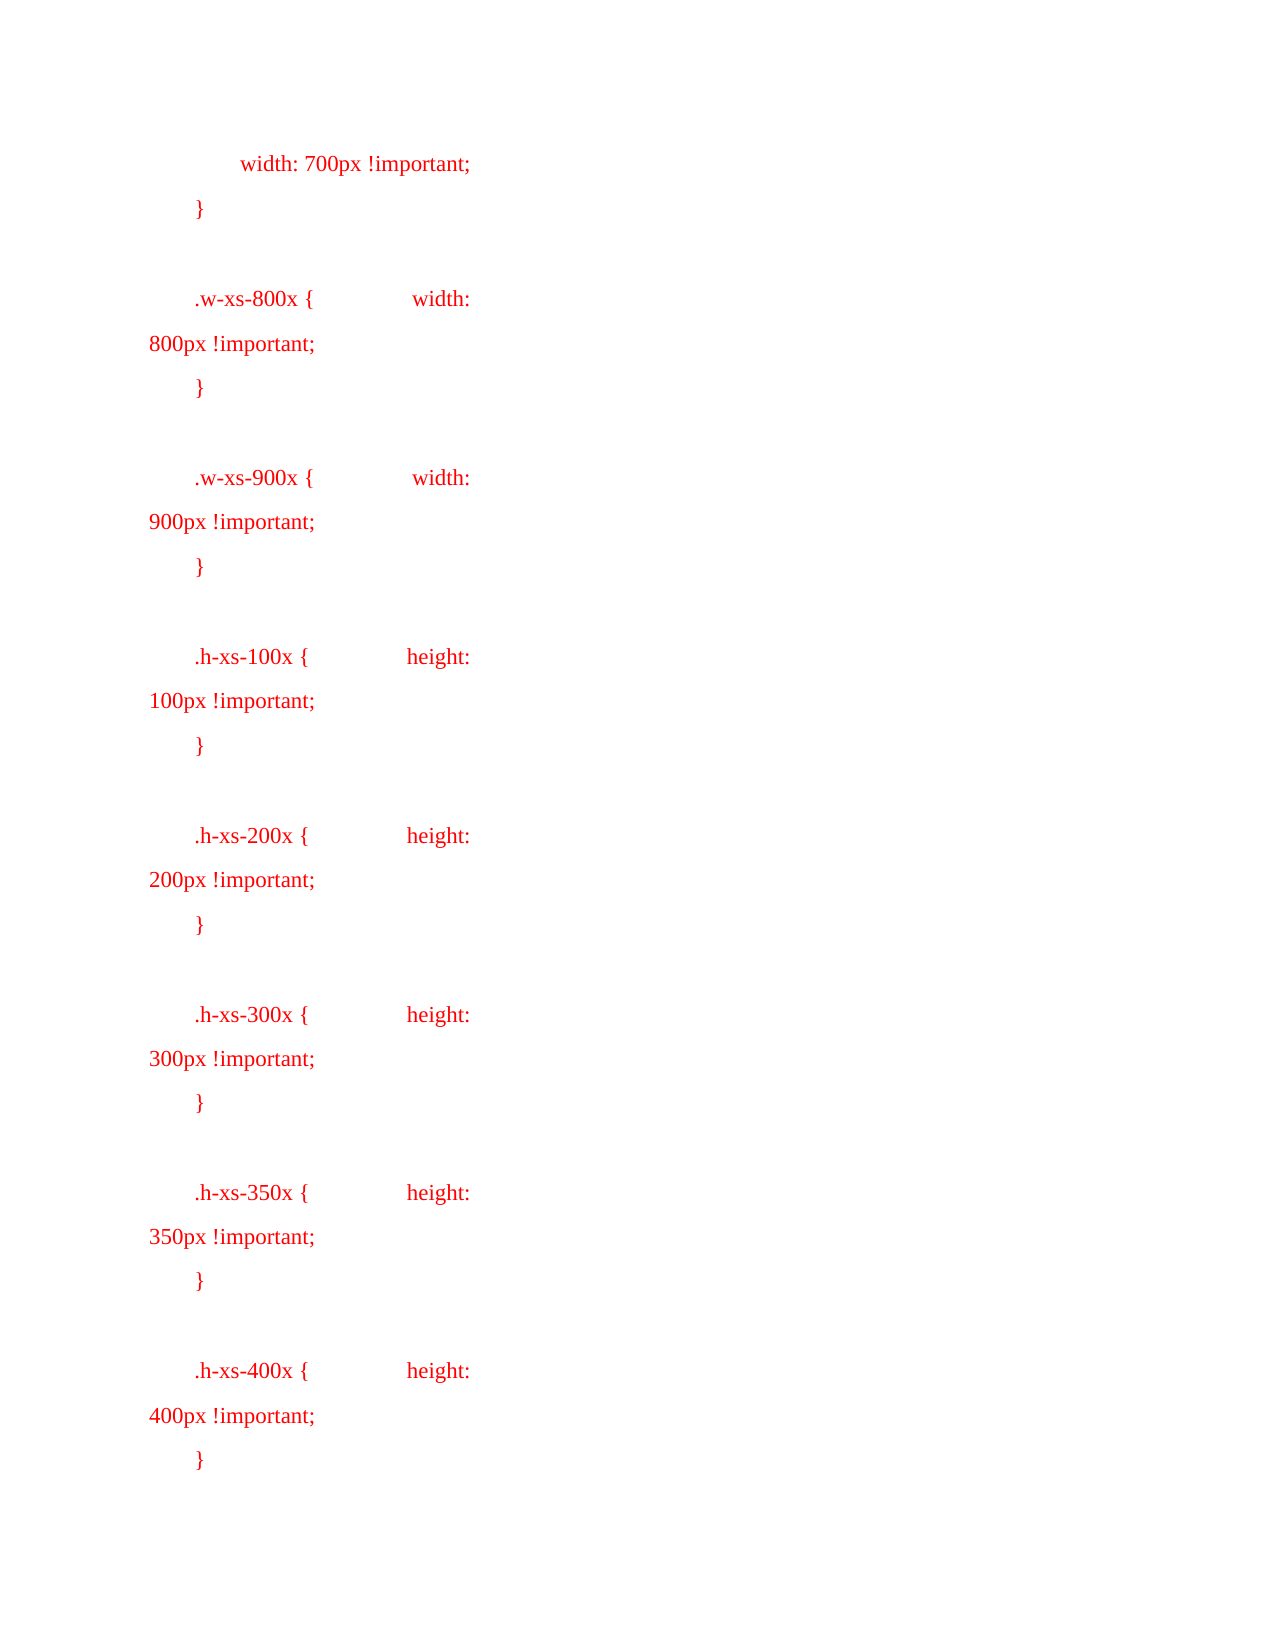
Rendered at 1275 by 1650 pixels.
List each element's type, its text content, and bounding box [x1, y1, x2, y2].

text } [148, 1446, 518, 1472]
text .h-xs-300x { height: 300px !important; [148, 1001, 477, 1071]
text .w-xs-800x { width: 800px !important; [148, 286, 472, 356]
text .h-xs-400x { height: 400px !important; [148, 1357, 477, 1428]
text } [148, 1267, 518, 1294]
text .h-xs-200x { height: 200px !important; [148, 822, 477, 893]
text } [148, 195, 518, 222]
text } [148, 553, 518, 579]
text } [148, 1089, 518, 1116]
text .h-xs-100x { height: 100px !important; [148, 643, 477, 714]
text width: 700px !important; [148, 151, 518, 177]
text .h-xs-350x { height: 350px !important; [148, 1179, 477, 1249]
text } [148, 374, 518, 400]
text .w-xs-900x { width: 900px !important; [148, 464, 472, 535]
text } [148, 911, 518, 937]
text } [148, 732, 518, 759]
